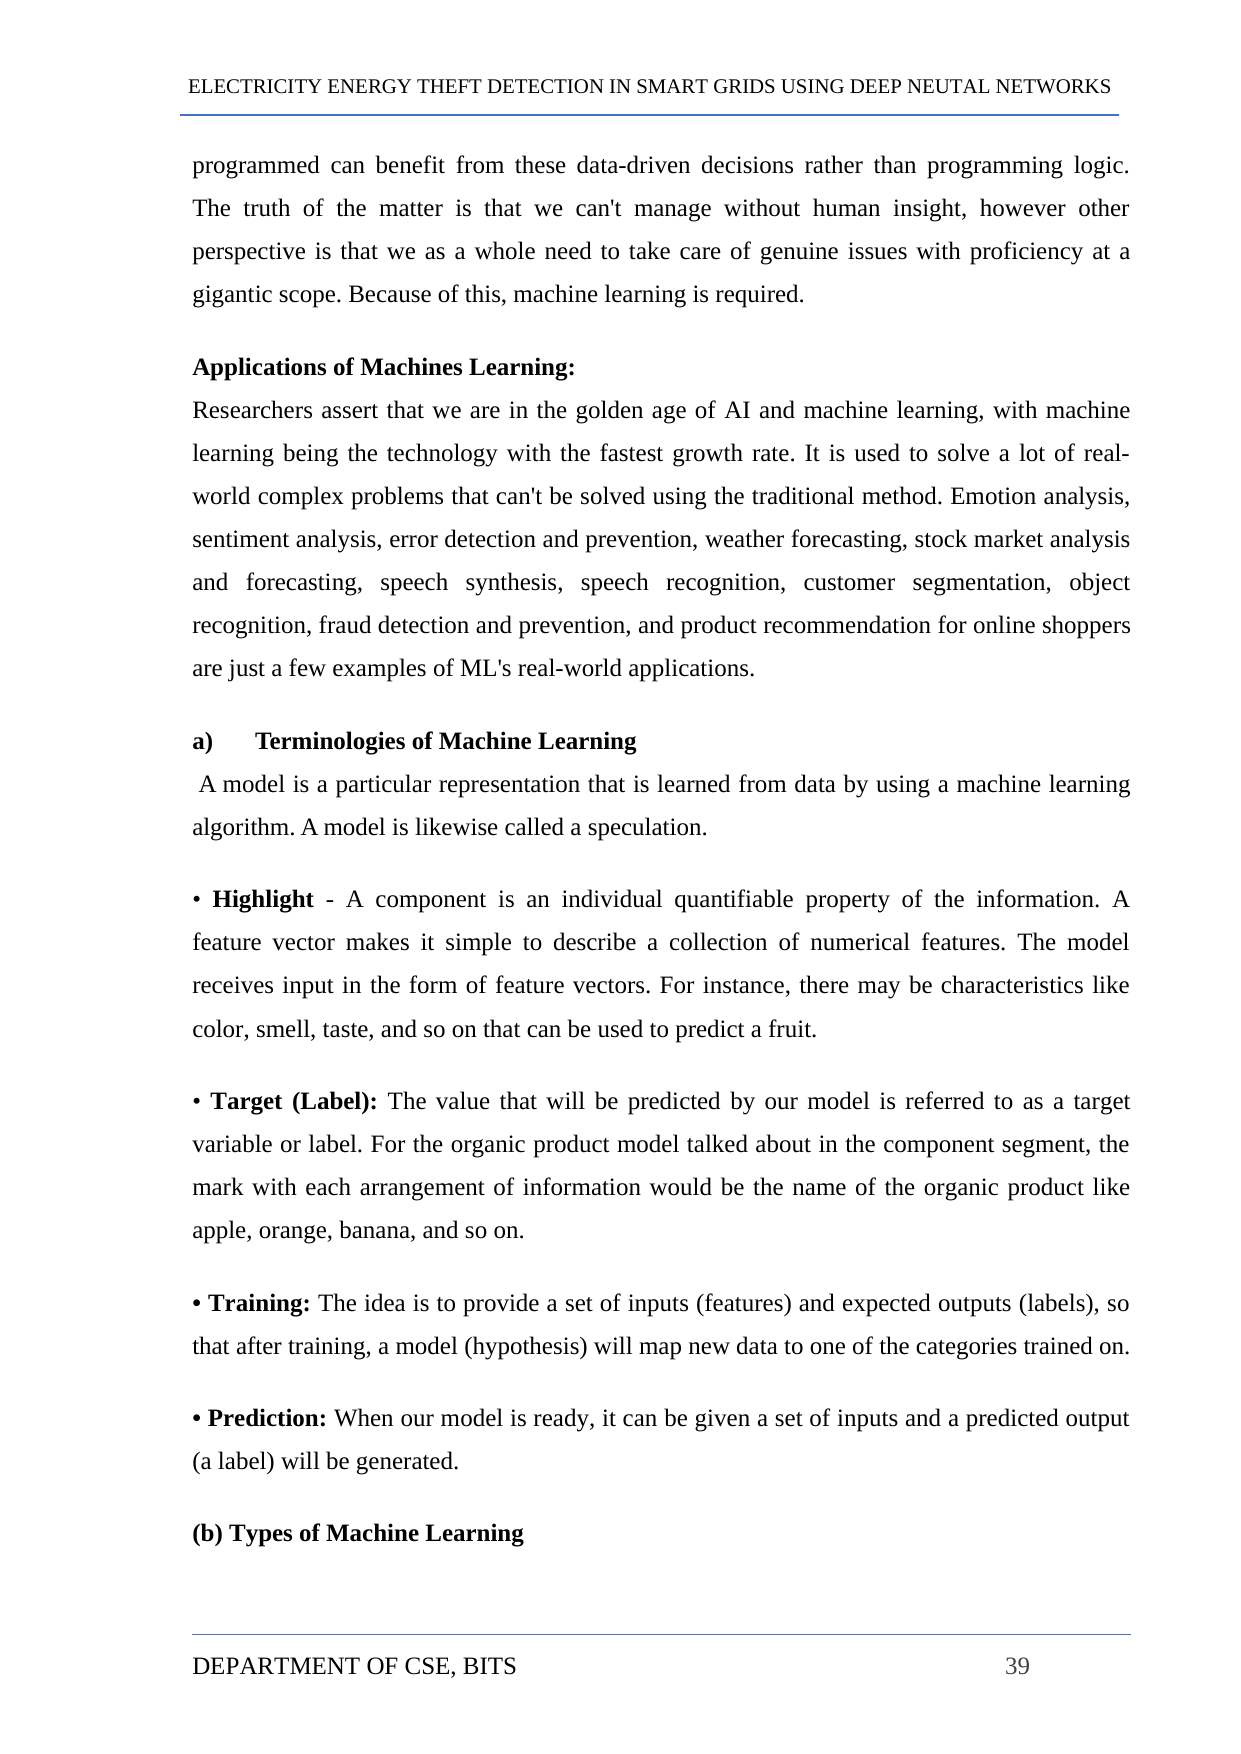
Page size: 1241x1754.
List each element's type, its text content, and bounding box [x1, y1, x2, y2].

text • Prediction: When our model is ready, it can be given a set of inputs and a predicted output (a label) will be generated. [192, 1403, 1131, 1475]
text • Training: The idea is to provide a set of inputs (features) and expected outputs (labels), so that after training, a model (hypothesis) will map new data to one of the categories trained on. [192, 1288, 1131, 1359]
text • Target (Label): The value that will be predicted by our model is referred to as a target variable or label. For the organic product model talked about in the component segment, the mark with each arrangement of information would be the name of the organic product like apple, orange, banana, and so on. [192, 1086, 1131, 1244]
text • Highlight - A component is an individual quantifiable property of the information. A feature vector makes it simple to describe a collection of numerical features. The model receives input in the form of feature vectors. For instance, there may be characteristics like color, smell, taste, and so on that can be used to predict a fruit. [192, 884, 1131, 1042]
list A model is a particular representation that is learned from data by using a machine learning algorithm. A model is likewise called a speculation. [192, 769, 1131, 841]
text Applications of Machines Learning: [192, 352, 1131, 380]
list Terminologies of Machine Learning [192, 726, 1131, 754]
text Researchers assert that we are in the golden age of AI and machine learning, with machine learning being the technology with the fastest growth rate. It is used to solve a lot of real-world complex problems that can't be solved using the traditional method. Emotion analysis, sentiment analysis, error detection and prevention, weather forecasting, stock market analysis and forecasting, speech synthesis, speech recognition, customer segmentation, object recognition, fraud detection and prevention, and product recommendation for online shoppers are just a few examples of ML's real-world applications. [192, 395, 1131, 682]
text (b) Types of Machine Learning [192, 1518, 1131, 1547]
